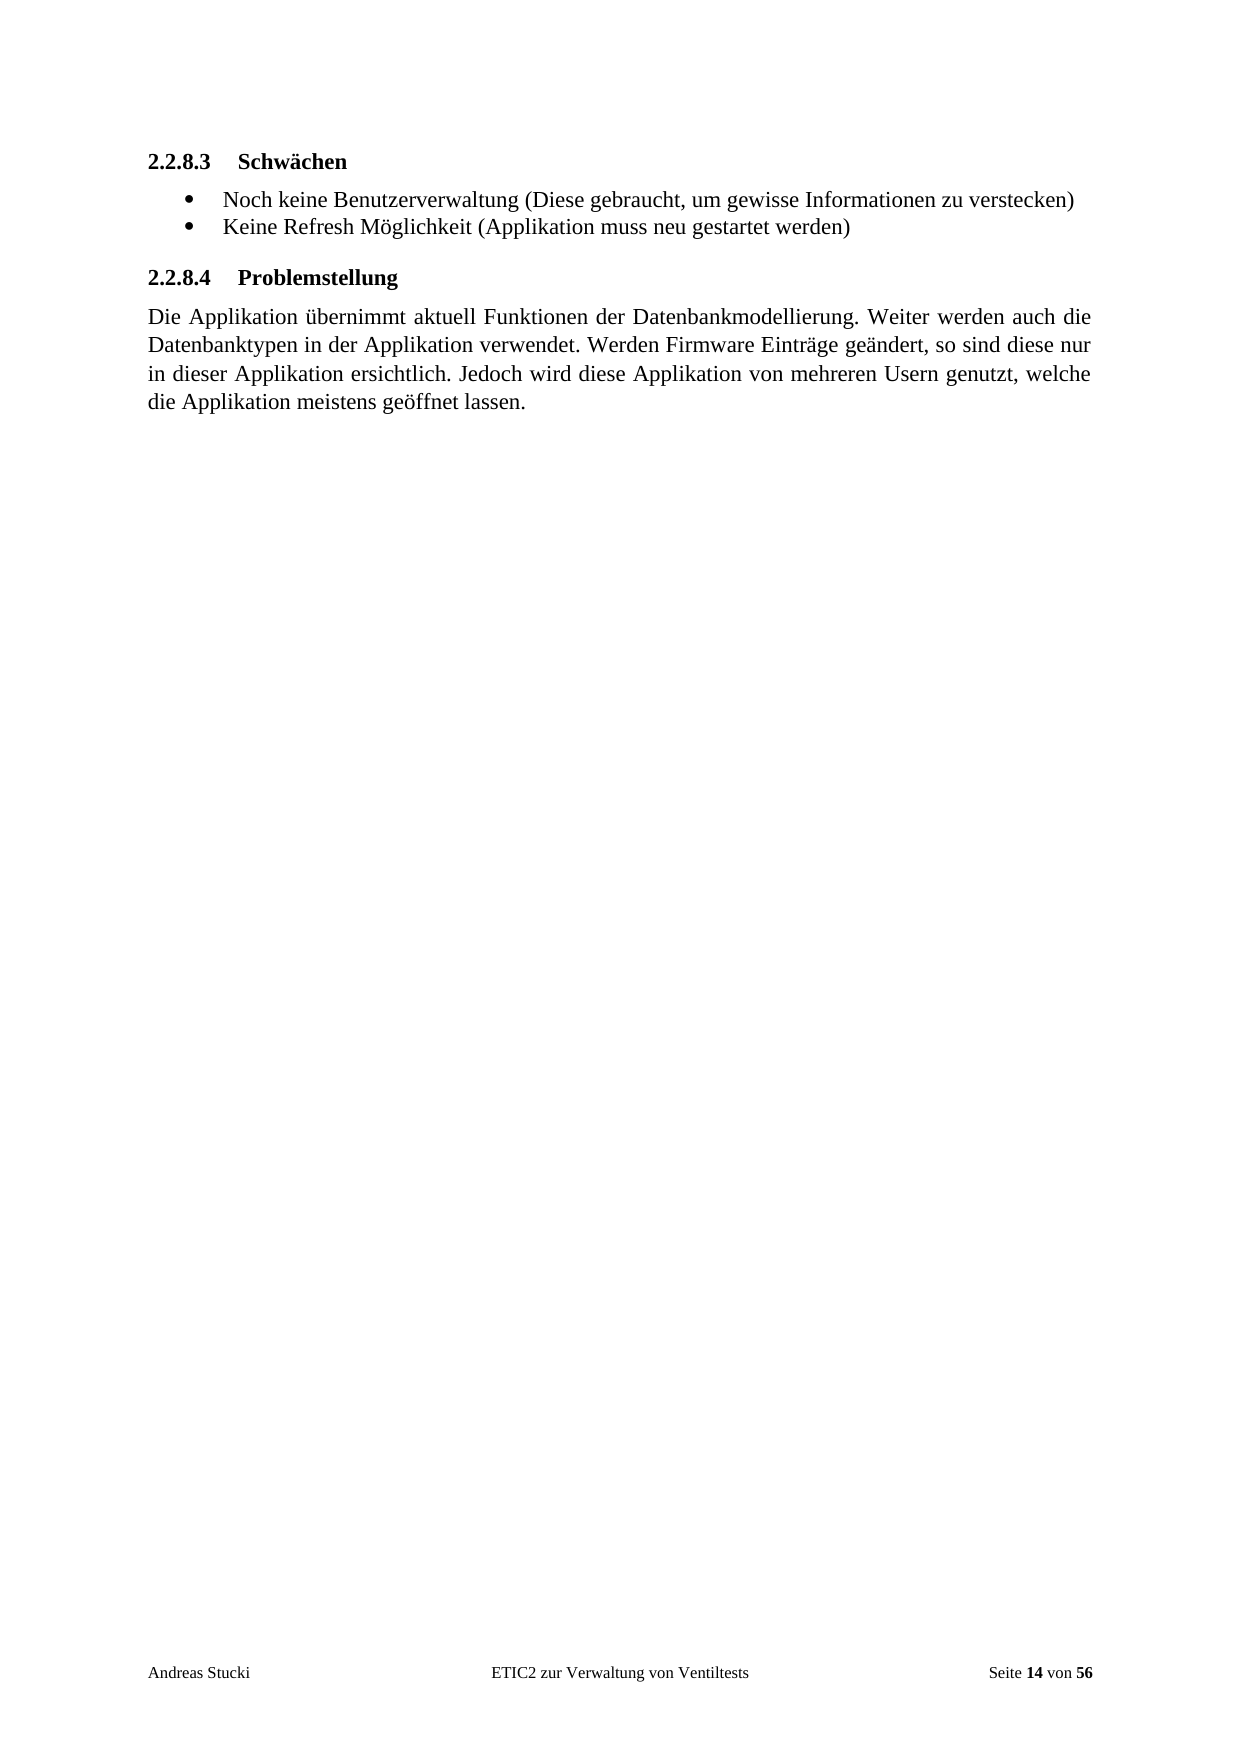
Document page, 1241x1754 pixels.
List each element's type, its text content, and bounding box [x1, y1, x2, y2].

subtitle Problemstellung [148, 264, 1092, 291]
subtitle Schwächen [148, 148, 1092, 174]
list Keine Refresh Möglichkeit (Applikation muss neu gestartet werden) [185, 213, 1092, 239]
list Noch keine Benutzerverwaltung (Diese gebraucht, um gewisse Informationen zu verstecken) [185, 187, 1092, 213]
text Die Applikation übernimmt aktuell Funktionen der Datenbankmodellierung. Weiter werden auch die Datenbanktypen in der Applikation verwendet. Werden Firmware Einträge geändert, so sind diese nur in dieser Applikation ersichtlich. Jedoch wird diese Applikation von mehreren Usern genutzt, welche die Applikation meistens geöffnet lassen. [148, 303, 1092, 415]
